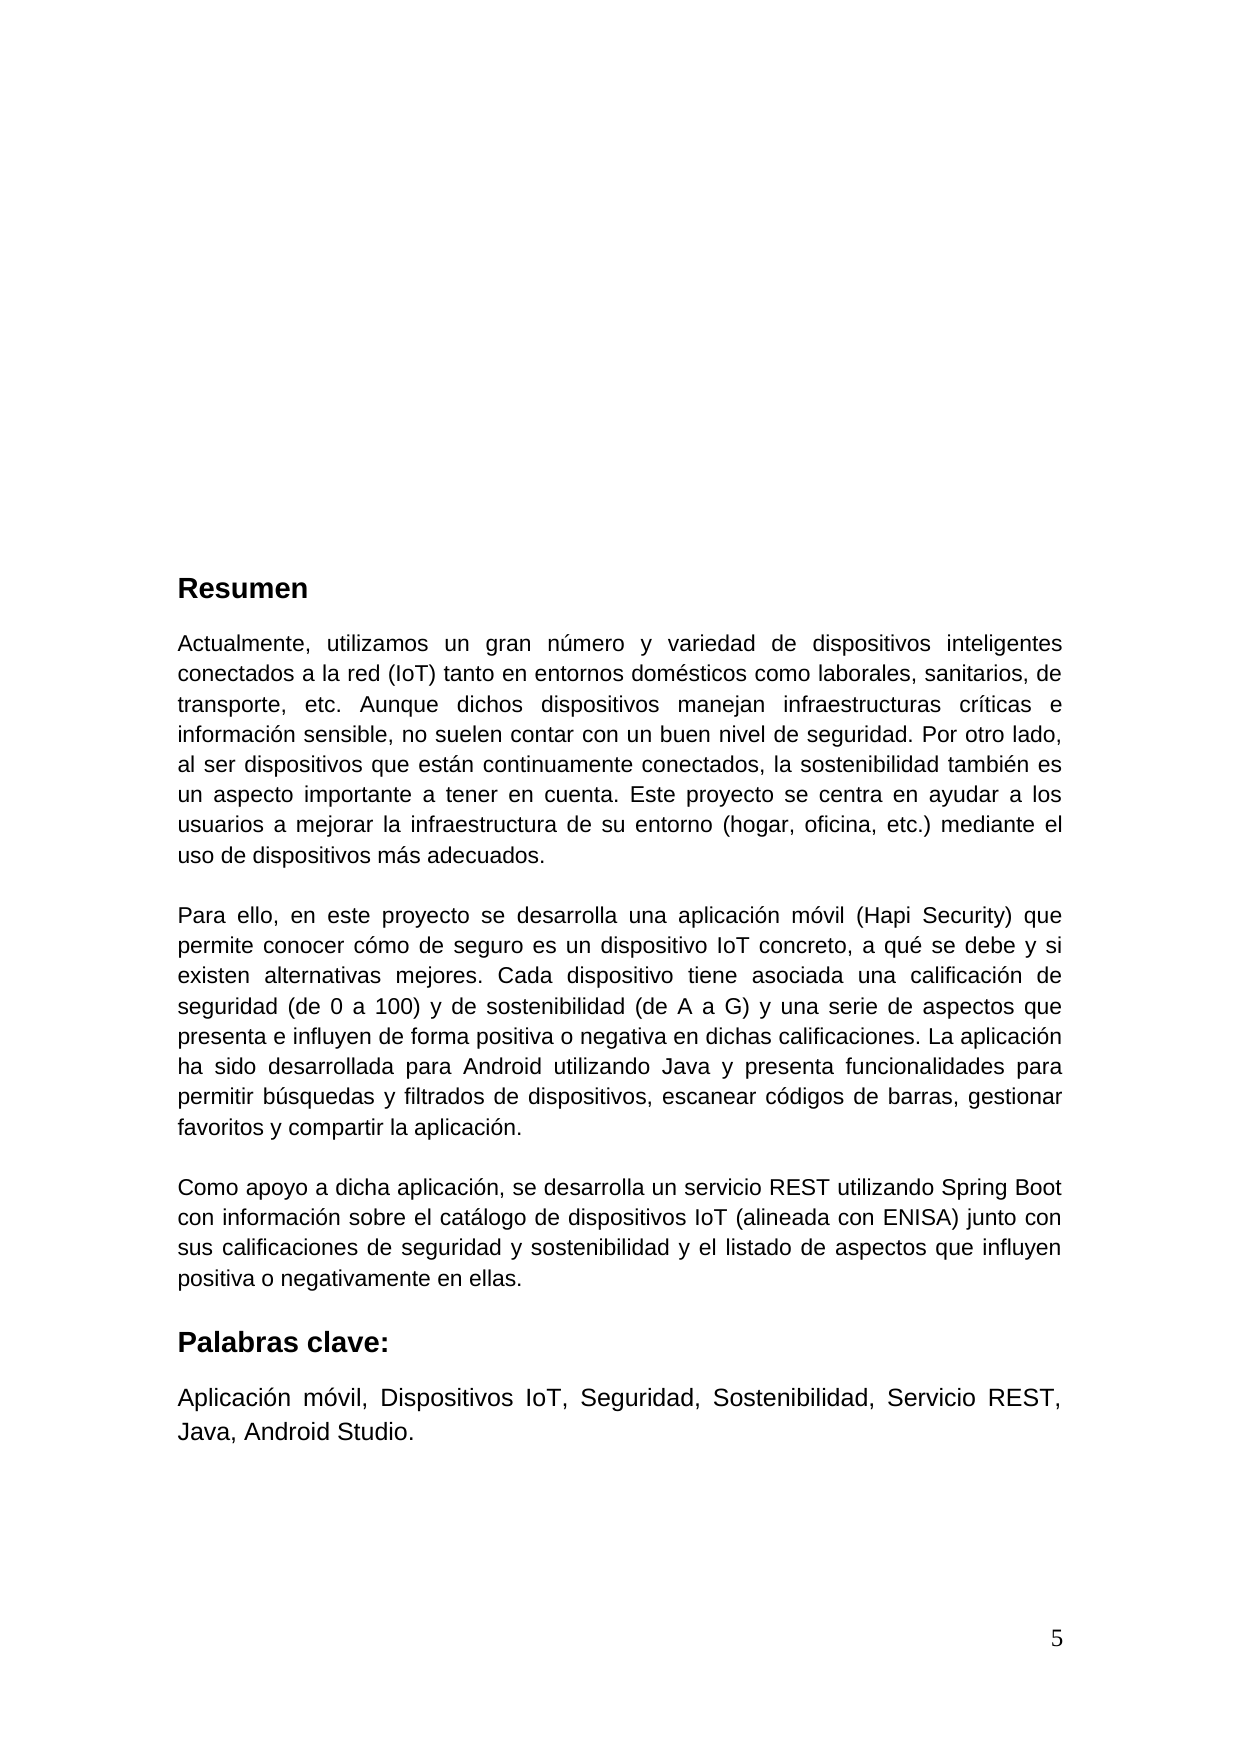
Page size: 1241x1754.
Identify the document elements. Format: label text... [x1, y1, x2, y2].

text Como apoyo a dicha aplicación, se desarrolla un servicio REST utilizando Spring Boot con información sobre el catálogo de dispositivos IoT (alineada con ENISA) junto con sus calificaciones de seguridad y sostenibilidad y el listado de aspectos que influyen positiva o negativamente en ellas. [177, 1174, 1063, 1291]
subtitle Palabras clave: [177, 1325, 1063, 1358]
text Aplicación móvil, Dispositivos IoT, Seguridad, Sostenibilidad, Servicio REST, Java, Android Studio. [177, 1383, 1063, 1445]
subtitle Resumen [177, 572, 1063, 605]
text Actualmente, utilizamos un gran número y variedad de dispositivos inteligentes conectados a la red (IoT) tanto en entornos domésticos como laborales, sanitarios, de transporte, etc. Aunque dichos dispositivos manejan infraestructuras críticas e información sensible, no suelen contar con un buen nivel de seguridad. Por otro lado, al ser dispositivos que están continuamente conectados, la sostenibilidad también es un aspecto importante a tener en cuenta. Este proyecto se centra en ayudar a los usuarios a mejorar la infraestructura de su entorno (hogar, oficina, etc.) mediante el uso de dispositivos más adecuados. [177, 630, 1063, 868]
text Para ello, en este proyecto se desarrolla una aplicación móvil (Hapi Security) que permite conocer cómo de seguro es un dispositivo IoT concreto, a qué se debe y si existen alternativas mejores. Cada dispositivo tiene asociada una calificación de seguridad (de 0 a 100) y de sostenibilidad (de A a G) y una serie de aspectos que presenta e influyen de forma positiva o negativa en dichas calificaciones. La aplicación ha sido desarrollada para Android utilizando Java y presenta funcionalidades para permitir búsquedas y filtrados de dispositivos, escanear códigos de barras, gestionar favoritos y compartir la aplicación. [177, 902, 1063, 1140]
